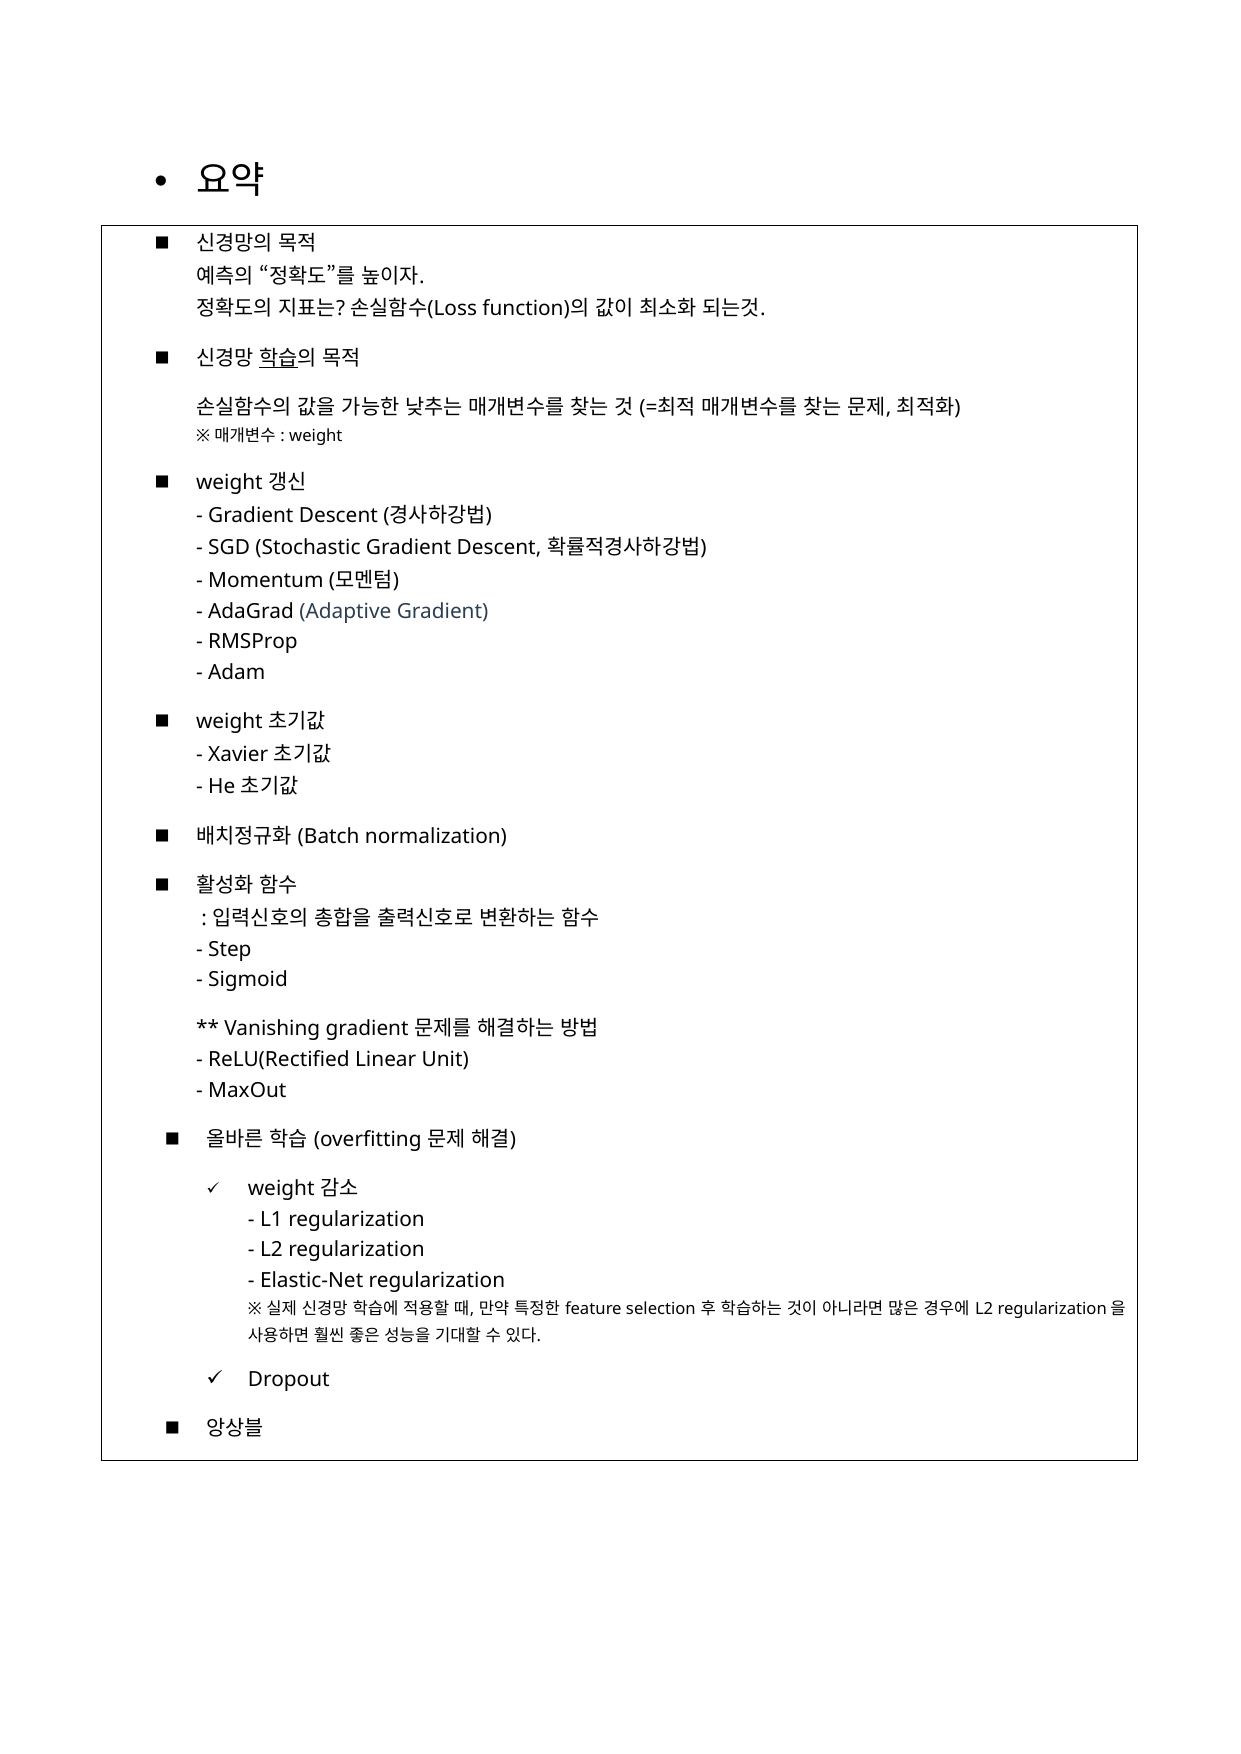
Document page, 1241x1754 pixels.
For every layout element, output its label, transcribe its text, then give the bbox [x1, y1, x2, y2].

table_header 신경망의 목적 예측의 “정확도”를 높이자. 정확도의 지표는? 손실함수(Loss function)의 값이 최소화 되는것. 신경망 학습의 목적 손실함수의 값을 가능한 낮추는 매개변수를 찾는 것 (=최적 매개변수를 찾는 문제, 최적화) ※ 매개변수 : weight weight 갱신 - Gradient Descent (경사하강법) - SGD (Stochastic Gradient Descent, 확률적경사하강법) - Momentum (모멘텀) - AdaGrad (Adaptive Gradient) - RMSProp - Adam weight 초기값 - Xavier 초기값 - He 초기값 배치정규화 (Batch normalization) 활성화 함수 : 입력신호의 총합을 출력신호로 변환하는 함수 - Step - Sigmoid ** Vanishing gradient 문제를 해결하는 방법 - ReLU(Rectified Linear Unit) - MaxOut 올바른 학습 (overfitting 문제 해결) weight 감소 - L1 regularization - L2 regularization - Elastic-Net regularization ※ 실제 신경망 학습에 적용할 때, 만약 특정한 feature selection 후 학습하는 것이 아니라면 많은 경우에 L2 regularization을 사용하면 훨씬 좋은 성능을 기대할 수 있다. Dropout 앙상블 [102, 226, 1137, 1460]
subtitle 요약 [154, 150, 1128, 204]
